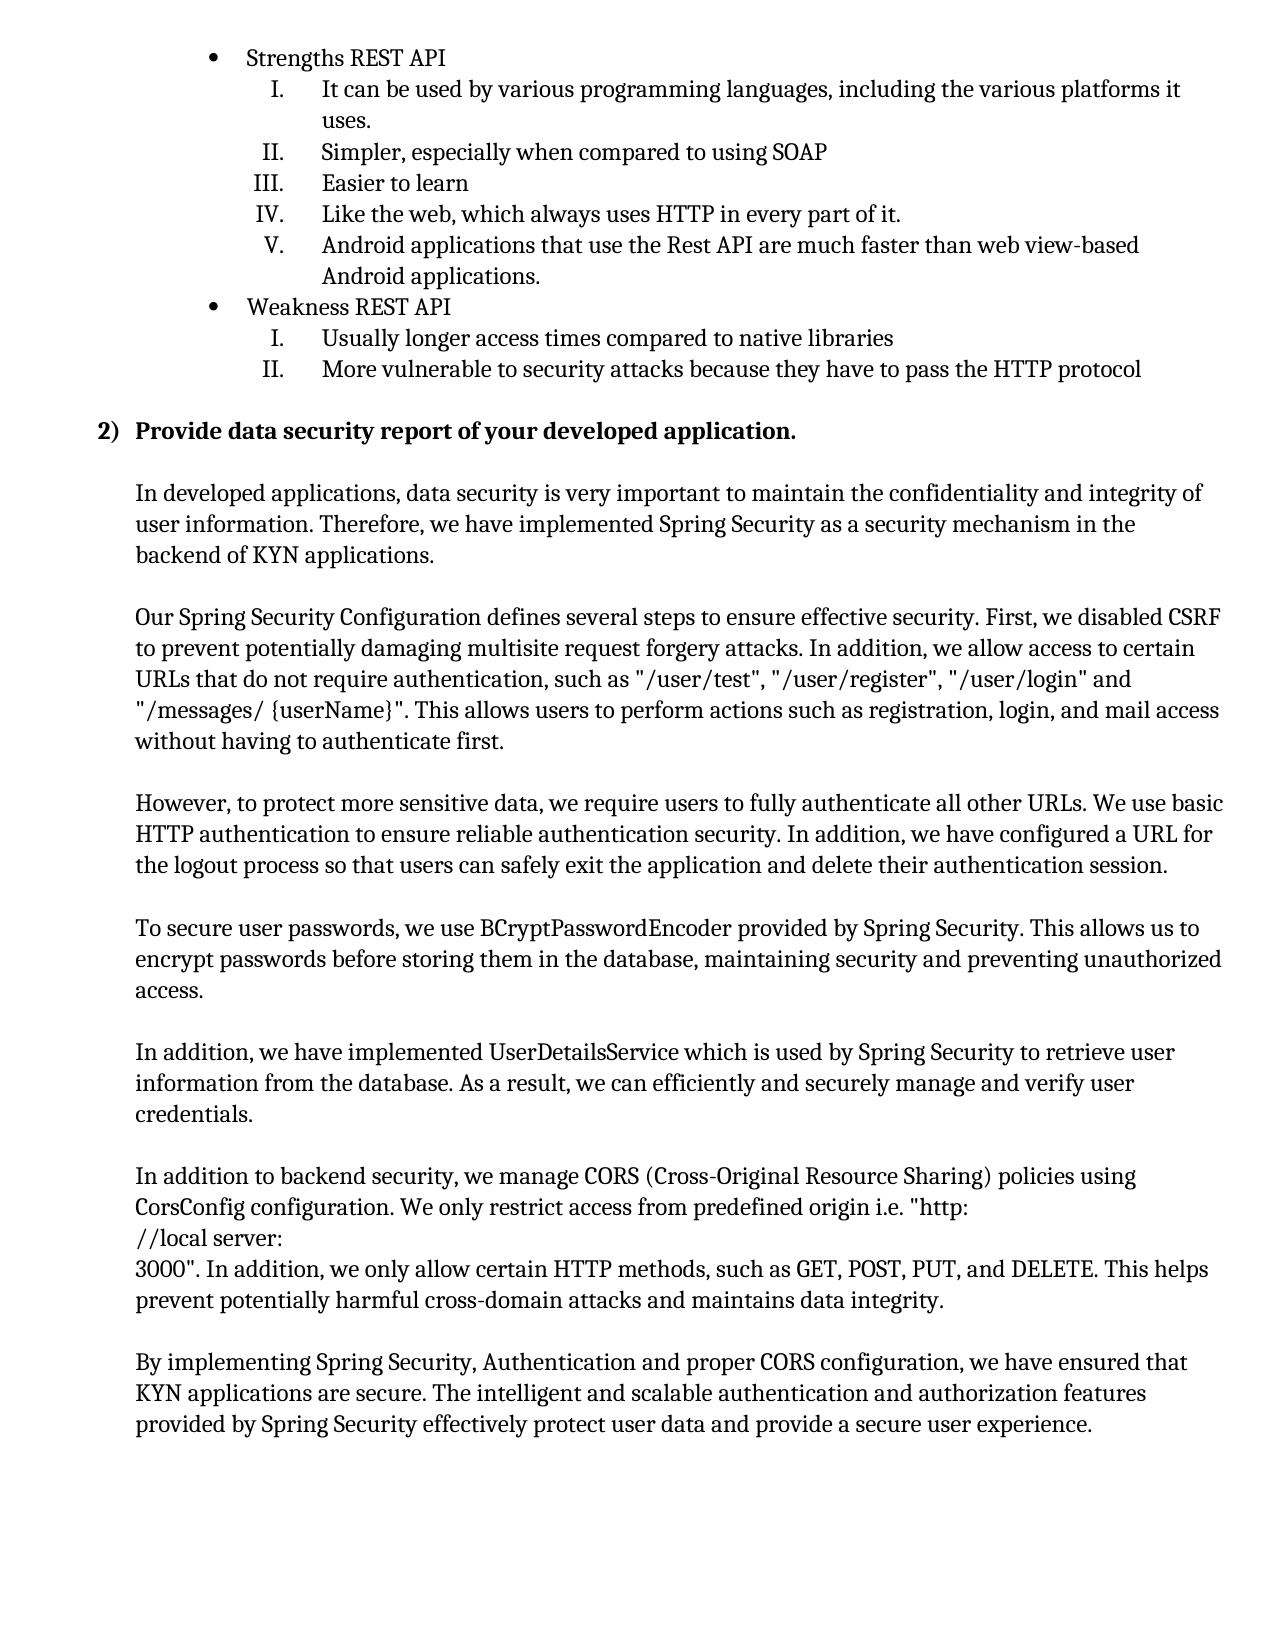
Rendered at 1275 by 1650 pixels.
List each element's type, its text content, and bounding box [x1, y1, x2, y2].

list Provide data security report of your developed application. [98, 417, 1226, 446]
list To secure user passwords, we use BCryptPasswordEncoder provided by Spring Security. This allows us to encrypt passwords before storing them in the database, maintaining security and preventing unauthorized access. [135, 913, 1226, 1004]
list By implementing Spring Security, Authentication and proper CORS configuration, we have ensured that KYN applications are secure. The intelligent and scalable authentication and authorization features provided by Spring Security effectively protect user data and provide a secure user experience. [135, 1348, 1226, 1439]
list Strengths REST API [209, 44, 1226, 73]
list Easier to learn [284, 168, 1226, 197]
list In addition, we have implemented UserDetailsService which is used by Spring Security to retrieve user information from the database. As a result, we can efficiently and securely manage and verify user credentials. [135, 1038, 1226, 1128]
list Android applications that use the Rest API are much faster than web view-based Android applications. [284, 231, 1226, 290]
list Usually longer access times compared to native libraries [284, 324, 1226, 352]
list In addition to backend security, we manage CORS (Cross-Original Resource Sharing) policies using CorsConfig configuration. We only restrict access from predefined origin i.e. "http: [135, 1162, 1226, 1222]
list Our Spring Security Configuration defines several steps to ensure effective security. First, we disabled CSRF to prevent potentially damaging multisite request forgery attacks. In addition, we allow access to certain URLs that do not require authentication, such as "/user/test", "/user/register", "/user/login" and "/messages/ {userName}". This allows users to perform actions such as registration, login, and mail access without having to authenticate first. [135, 603, 1226, 756]
list In developed applications, data security is very important to maintain the confidentiality and integrity of user information. Therefore, we have implemented Spring Security as a security mechanism in the backend of KYN applications. [135, 479, 1226, 570]
list It can be used by various programming languages, including the various platforms it uses. [284, 75, 1226, 135]
list More vulnerable to security attacks because they have to pass the HTTP protocol [284, 355, 1226, 383]
list However, to protect more sensitive data, we require users to fully authenticate all other URLs. We use basic HTTP authentication to ensure reliable authentication security. In addition, we have configured a URL for the logout process so that users can safely exit the application and delete their authentication session. [135, 789, 1226, 880]
list Like the web, which always uses HTTP in every part of it. [284, 199, 1226, 228]
list 3000". In addition, we only allow certain HTTP methods, such as GET, POST, PUT, and DELETE. This helps prevent potentially harmful cross-domain attacks and maintains data integrity. [135, 1255, 1226, 1315]
list //local server: [135, 1224, 1226, 1253]
list Simpler, especially when compared to using SOAP [284, 137, 1226, 166]
list Weakness REST API [209, 293, 1226, 321]
